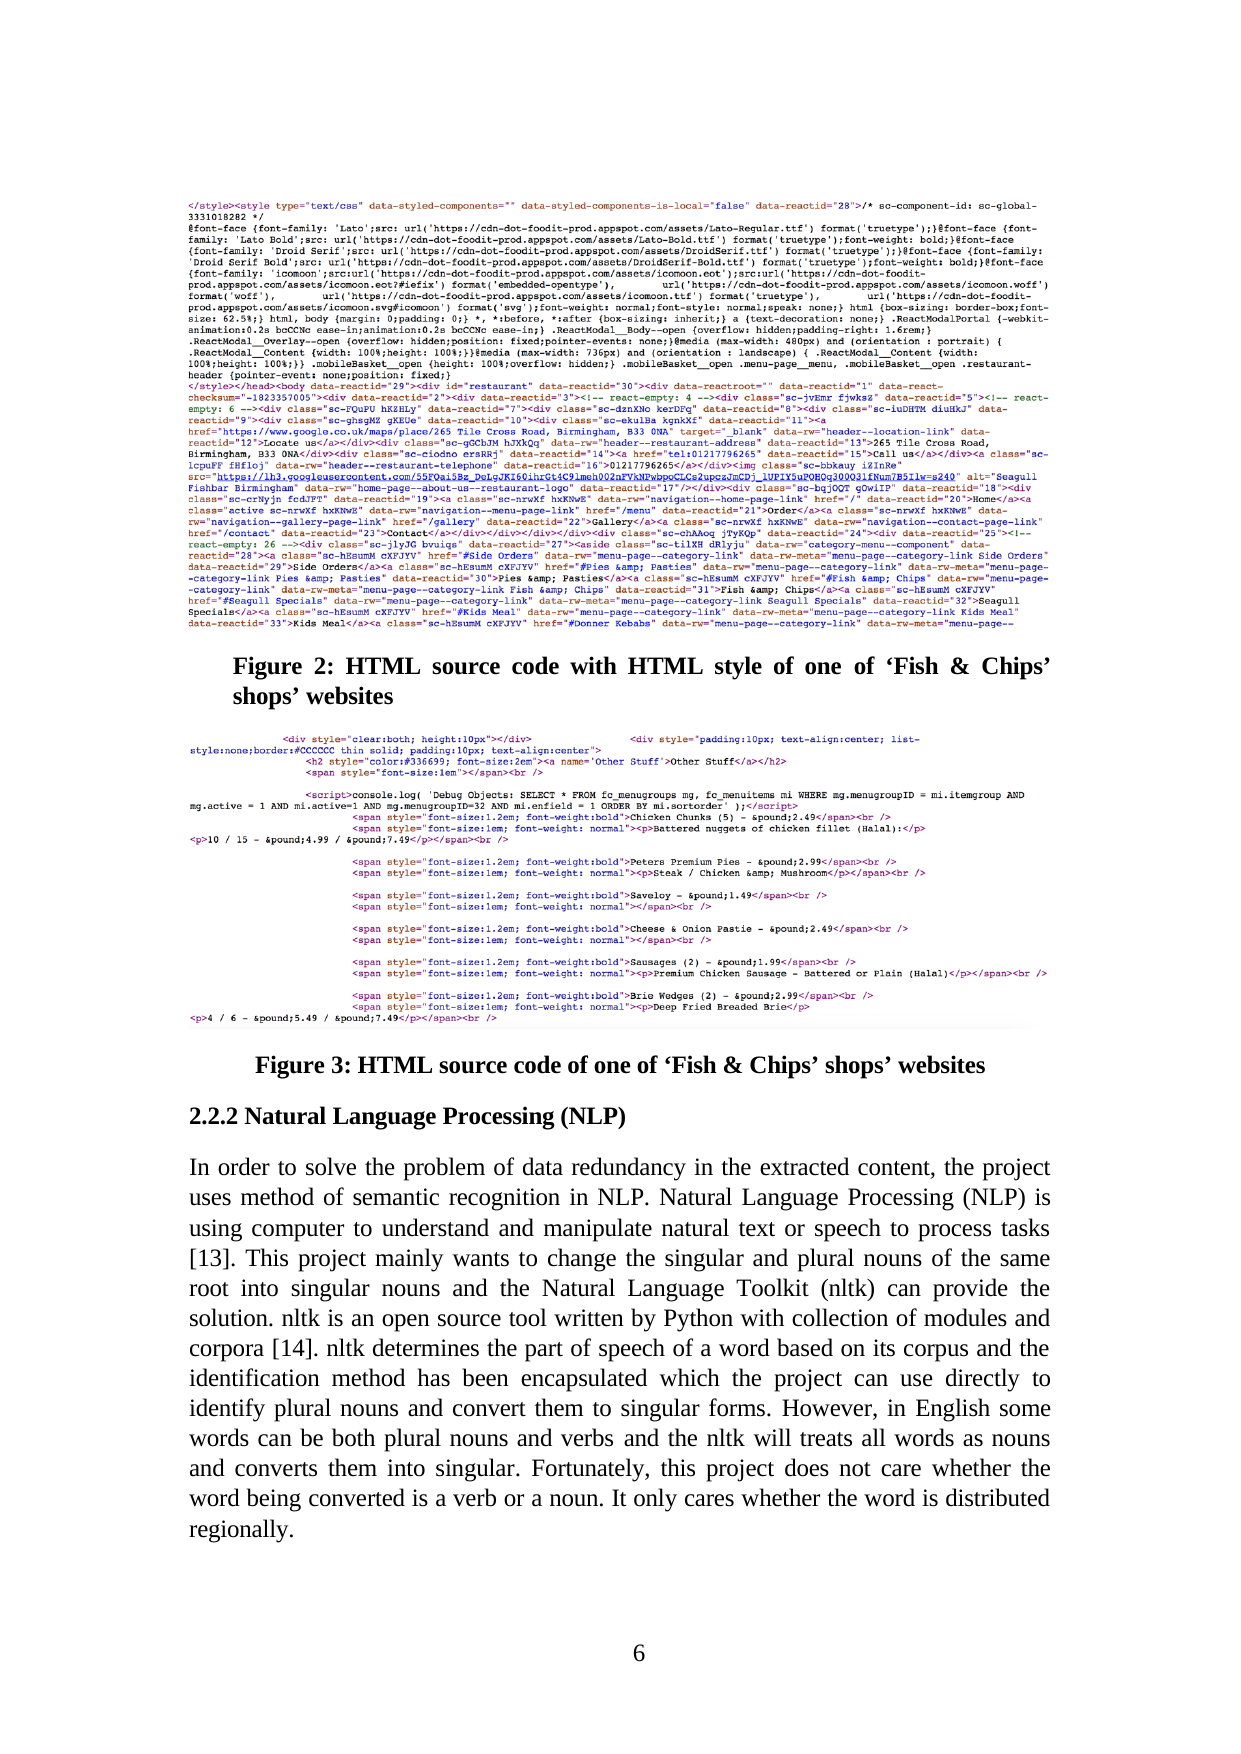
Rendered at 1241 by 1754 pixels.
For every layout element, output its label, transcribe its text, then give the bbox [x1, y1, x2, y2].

picture [188, 732, 1052, 1029]
subtitle Natural Language Processing (NLP) [189, 1101, 1051, 1130]
picture [188, 200, 1052, 630]
text Figure 3: HTML source code of one of ‘Fish & Chips’ shops’ websites [189, 1051, 1051, 1079]
text Figure 2: HTML source code with HTML style of one of ‘Fish & Chips’ shops’ websites [233, 651, 1051, 710]
text In order to solve the problem of data redundancy in the extracted content, the project uses method of semantic recognition in NLP. Natural Language Processing (NLP) is using computer to understand and manipulate natural text or speech to process tasks [13]. This project mainly wants to change the singular and plural nouns of the same root into singular nouns and the Natural Language Toolkit (nltk) can provide the solution. nltk is an open source tool written by Python with collection of modules and corpora [14]. nltk determines the part of speech of a word based on its corpus and the identification method has been encapsulated which the project can use directly to identify plural nouns and convert them to singular forms. However, in English some words can be both plural nouns and verbs and the nltk will treats all words as nouns and converts them into singular. Fortunately, this project does not care whether the word being converted is a verb or a noun. It only cares whether the word is distributed regionally. [189, 1152, 1051, 1542]
